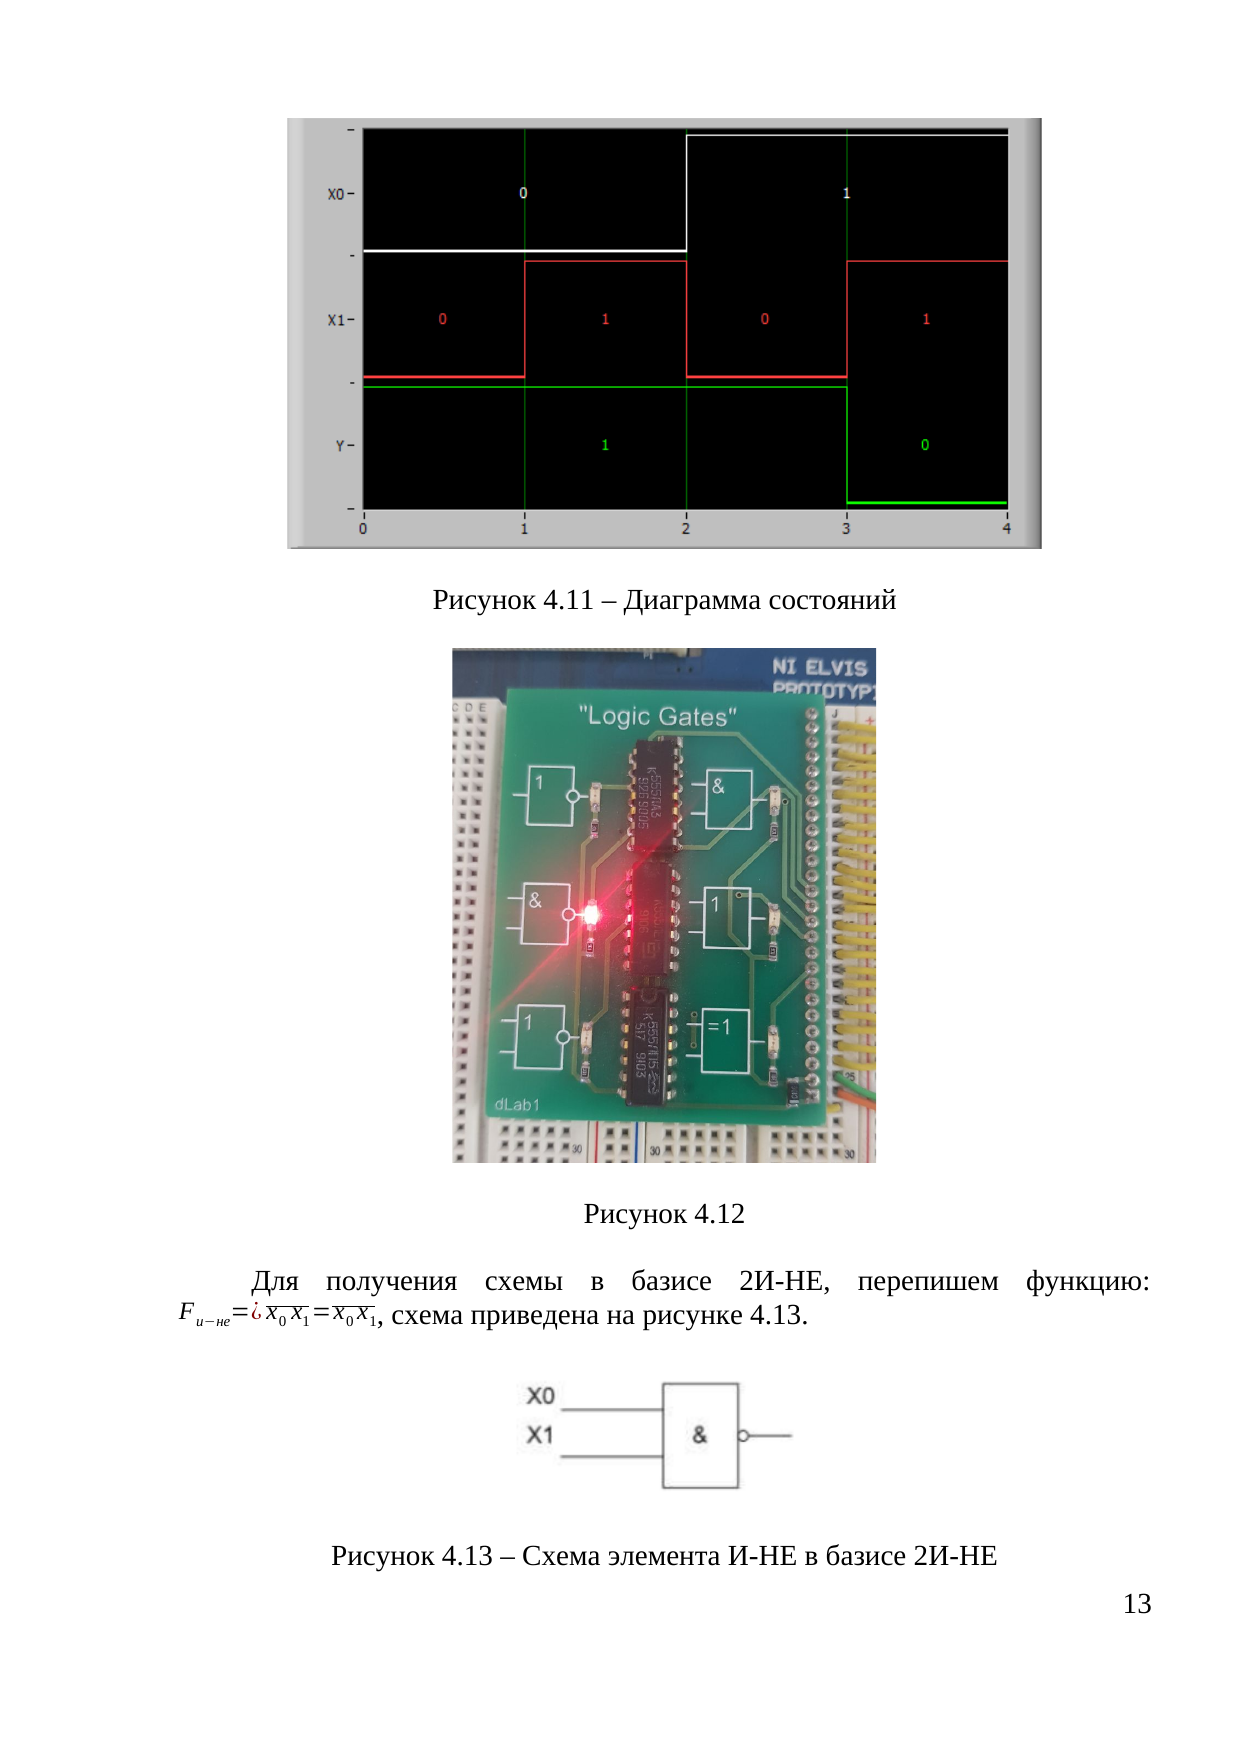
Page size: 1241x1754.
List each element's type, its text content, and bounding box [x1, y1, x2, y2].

picture [287, 118, 1042, 549]
picture [511, 1363, 817, 1505]
text Рисунок 4.12 [177, 1196, 1152, 1230]
text Рисунок 4.11 – Диаграмма состояний [177, 582, 1152, 615]
text Рисунок 4.13 – Схема элемента И-НЕ в базисе 2И-НЕ [177, 1538, 1152, 1571]
text Для получения схемы в базисе 2И-НЕ, перепишем функцию: , схема приведена на рисунке 4.13. [177, 1263, 1152, 1330]
picture [452, 648, 877, 1163]
